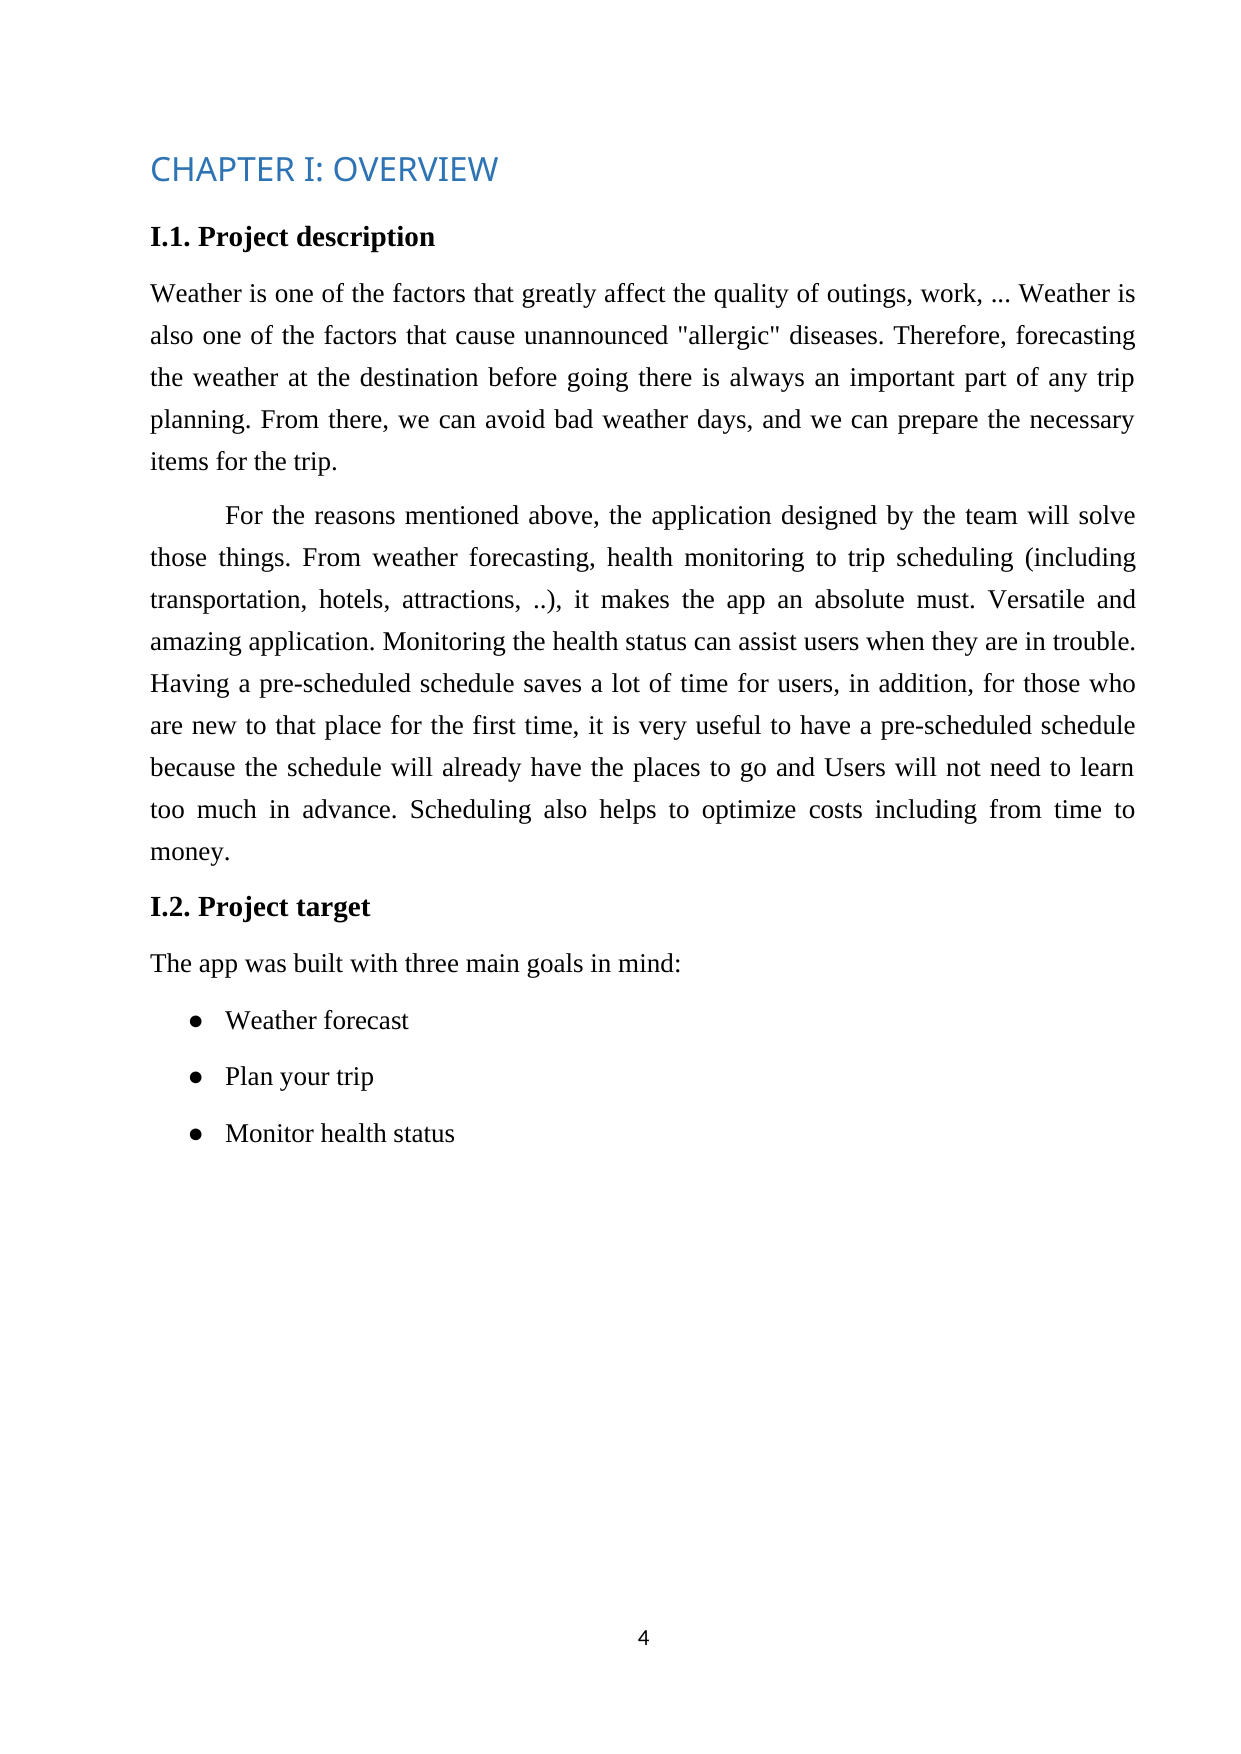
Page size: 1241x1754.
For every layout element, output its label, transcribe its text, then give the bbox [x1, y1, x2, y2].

subtitle CHAPTER I: OVERVIEW [150, 145, 1137, 191]
subtitle I.2. Project target [150, 889, 1137, 923]
text Weather is one of the factors that greatly affect the quality of outings, work, ... Weather is also one of the factors that cause unannounced "allergic" diseases. Therefore, forecasting the weather at the destination before going there is always an important part of any trip planning. From there, we can avoid bad weather days, and we can prepare the necessary items for the trip. [150, 277, 1137, 476]
subtitle I.1. Project description [150, 219, 1137, 253]
list Monitor health status [187, 1117, 1137, 1148]
list Plan your trip [187, 1060, 1137, 1092]
text The app was built with three main goals in mind: [150, 947, 1137, 978]
text For the reasons mentioned above, the application designed by the team will solve those things. From weather forecasting, health monitoring to trip scheduling (including transportation, hotels, attractions, ..), it makes the app an absolute must. Versatile and amazing application. Monitoring the health status can assist users when they are in trouble. Having a pre-scheduled schedule saves a lot of time for users, in addition, for those who are new to that place for the first time, it is very useful to have a pre-scheduled schedule because the schedule will already have the places to go and Users will not need to learn too much in advance. Scheduling also helps to optimize costs including from time to money. [150, 499, 1137, 866]
list Weather forecast [187, 1004, 1137, 1035]
